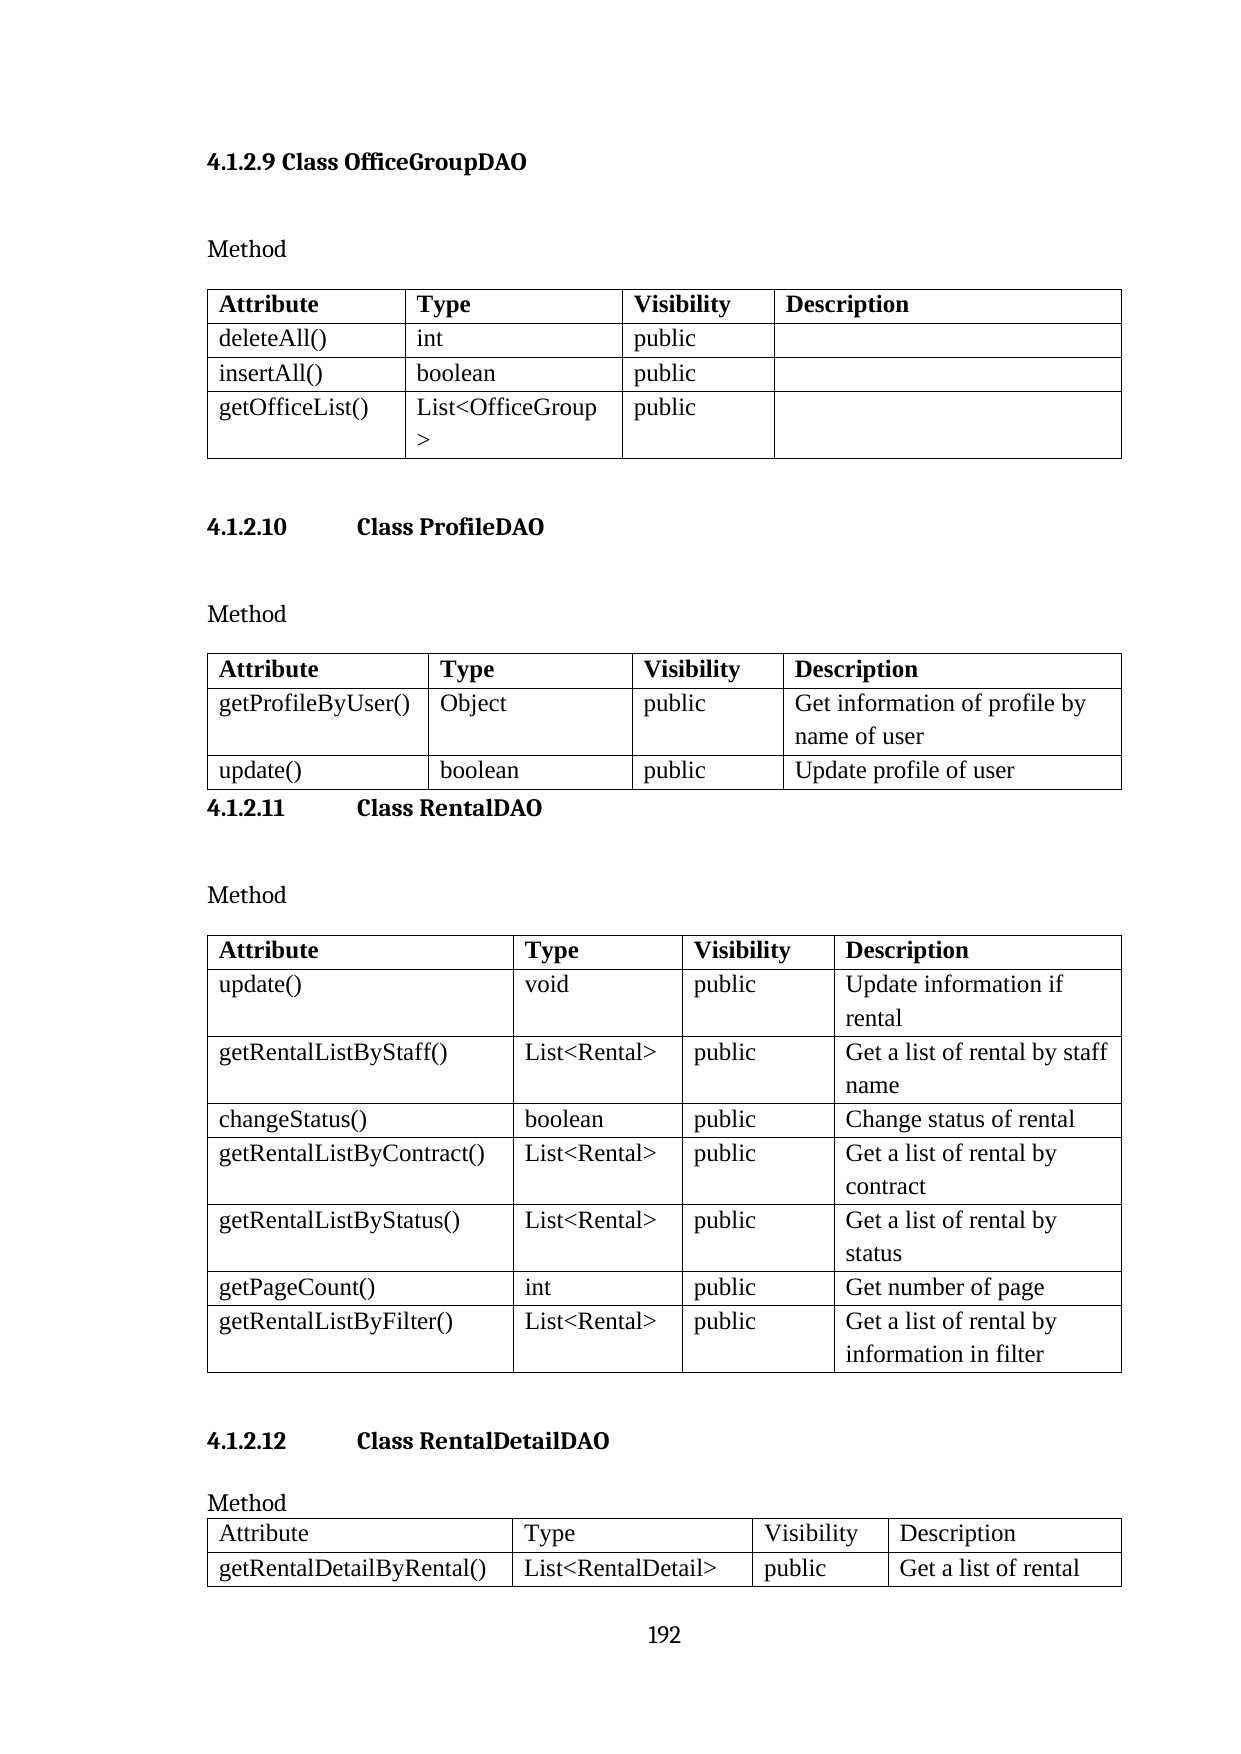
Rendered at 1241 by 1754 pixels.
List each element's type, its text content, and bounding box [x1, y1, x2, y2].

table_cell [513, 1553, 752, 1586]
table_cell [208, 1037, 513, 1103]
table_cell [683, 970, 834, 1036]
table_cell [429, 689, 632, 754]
subtitle Class OfficeGroupDAO [207, 148, 1122, 176]
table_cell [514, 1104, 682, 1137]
subtitle Class ProfileDAO [207, 513, 1122, 541]
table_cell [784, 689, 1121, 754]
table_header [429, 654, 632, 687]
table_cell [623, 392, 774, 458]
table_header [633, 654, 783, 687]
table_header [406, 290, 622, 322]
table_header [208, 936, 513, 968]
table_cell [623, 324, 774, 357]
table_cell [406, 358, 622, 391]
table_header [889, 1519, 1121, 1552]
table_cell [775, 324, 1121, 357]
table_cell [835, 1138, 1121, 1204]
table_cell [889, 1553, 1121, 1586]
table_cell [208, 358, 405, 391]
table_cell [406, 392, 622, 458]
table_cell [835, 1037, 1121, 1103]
subtitle Class RentalDetailDAO [207, 1427, 1122, 1456]
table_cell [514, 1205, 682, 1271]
subtitle Class RentalDAO [207, 794, 1122, 822]
text Method [207, 234, 1122, 263]
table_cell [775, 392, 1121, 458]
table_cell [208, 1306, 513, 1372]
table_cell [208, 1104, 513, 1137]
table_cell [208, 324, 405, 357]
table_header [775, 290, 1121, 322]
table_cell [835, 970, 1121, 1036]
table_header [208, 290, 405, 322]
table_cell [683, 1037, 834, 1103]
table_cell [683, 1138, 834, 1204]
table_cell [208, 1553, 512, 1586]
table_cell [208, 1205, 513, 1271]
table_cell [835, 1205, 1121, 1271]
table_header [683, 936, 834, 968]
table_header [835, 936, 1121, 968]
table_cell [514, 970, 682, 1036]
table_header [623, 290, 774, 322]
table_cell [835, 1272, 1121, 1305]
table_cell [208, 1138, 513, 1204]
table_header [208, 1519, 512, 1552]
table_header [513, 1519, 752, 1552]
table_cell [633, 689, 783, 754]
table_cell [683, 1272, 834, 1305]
text Method [207, 599, 1122, 628]
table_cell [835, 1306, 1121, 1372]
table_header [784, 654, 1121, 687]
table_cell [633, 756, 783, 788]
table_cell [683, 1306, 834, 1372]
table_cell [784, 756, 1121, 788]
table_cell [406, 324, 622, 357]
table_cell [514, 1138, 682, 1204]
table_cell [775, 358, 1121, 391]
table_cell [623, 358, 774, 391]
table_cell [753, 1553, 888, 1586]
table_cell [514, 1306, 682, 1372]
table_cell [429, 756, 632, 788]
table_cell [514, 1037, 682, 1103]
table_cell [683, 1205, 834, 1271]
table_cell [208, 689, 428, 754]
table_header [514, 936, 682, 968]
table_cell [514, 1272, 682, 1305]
text Method [207, 1489, 1122, 1517]
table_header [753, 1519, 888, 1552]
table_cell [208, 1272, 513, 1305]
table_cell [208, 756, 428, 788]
text Method [207, 881, 1122, 909]
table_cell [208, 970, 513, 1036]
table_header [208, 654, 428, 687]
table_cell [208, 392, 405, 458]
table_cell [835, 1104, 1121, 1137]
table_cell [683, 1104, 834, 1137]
